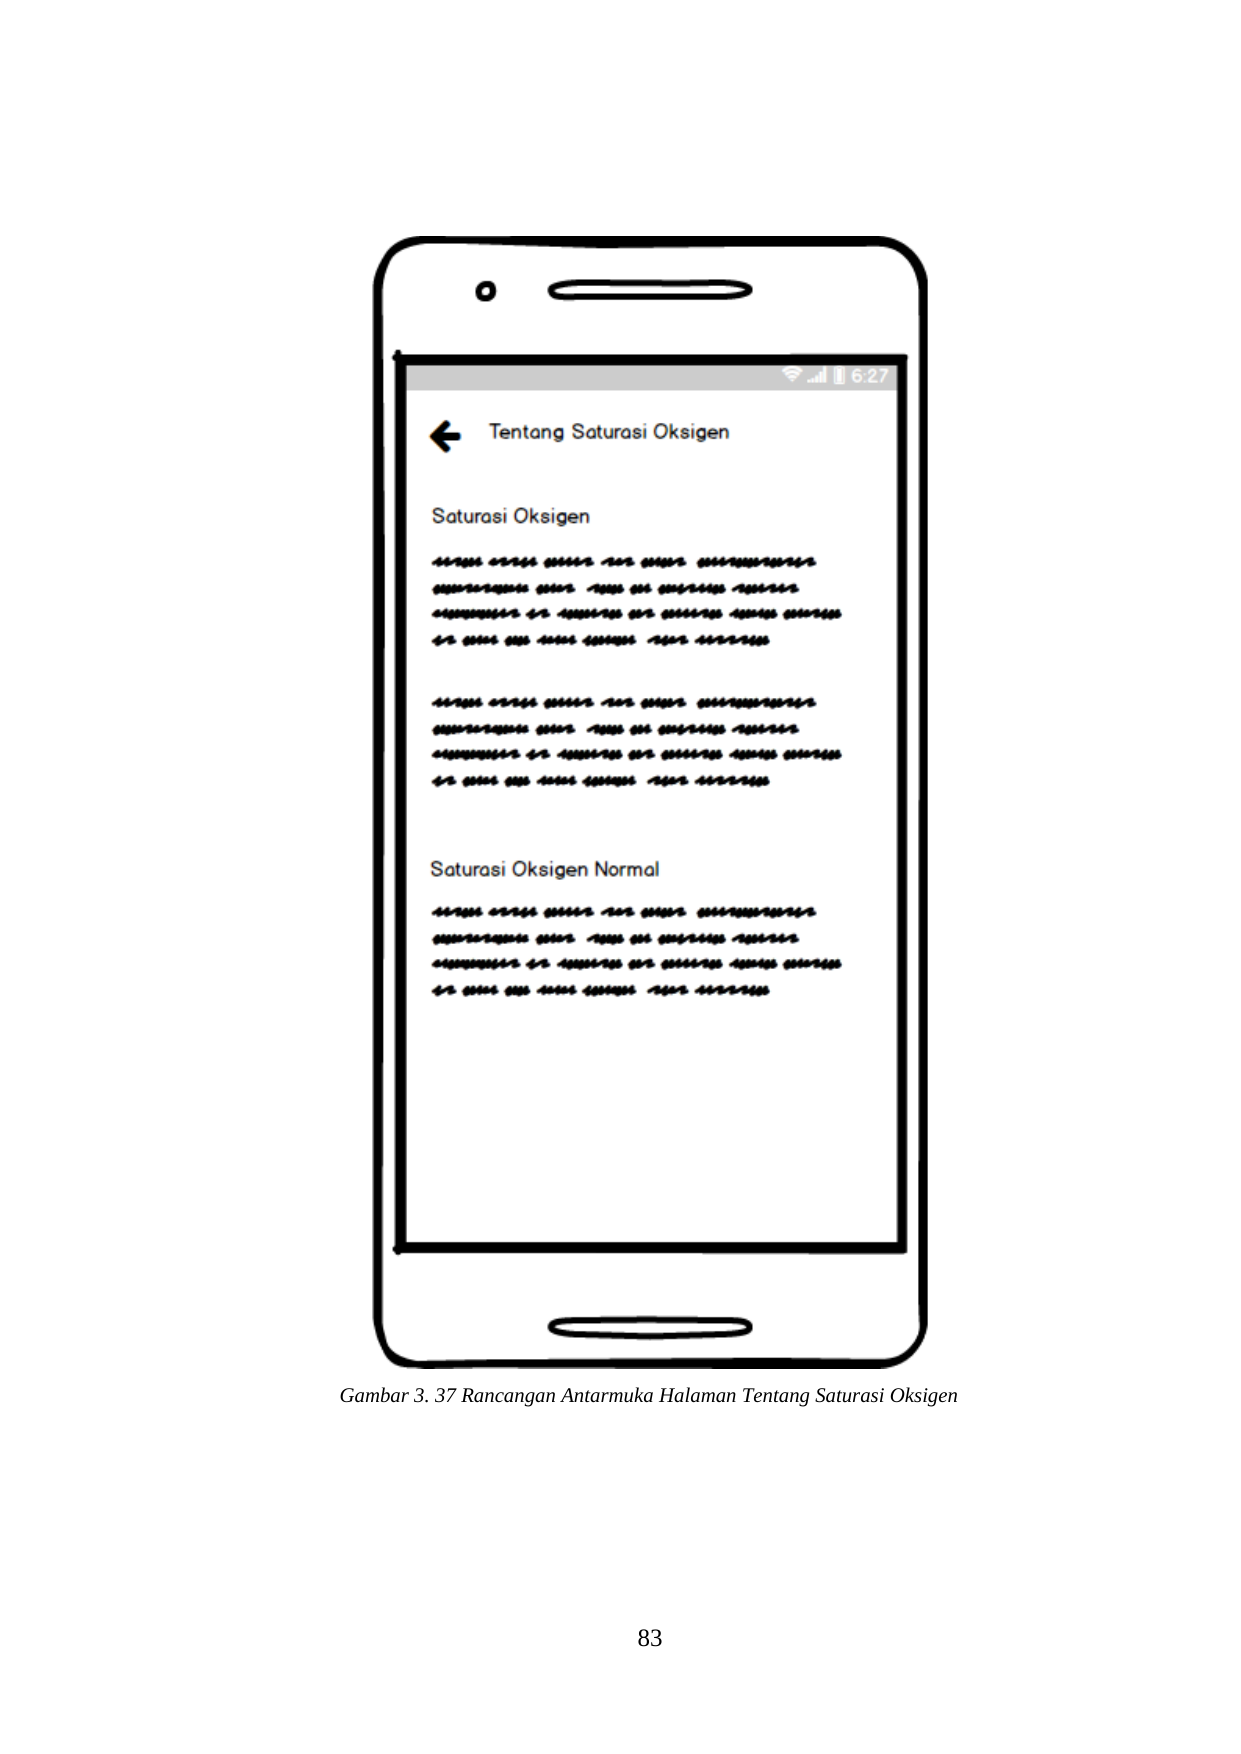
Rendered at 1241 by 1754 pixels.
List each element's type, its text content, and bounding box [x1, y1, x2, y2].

text Gambar 3. 37 Rancangan Antarmuka Halaman Tentang Saturasi Oksigen [236, 1383, 1063, 1407]
picture [371, 236, 928, 1369]
